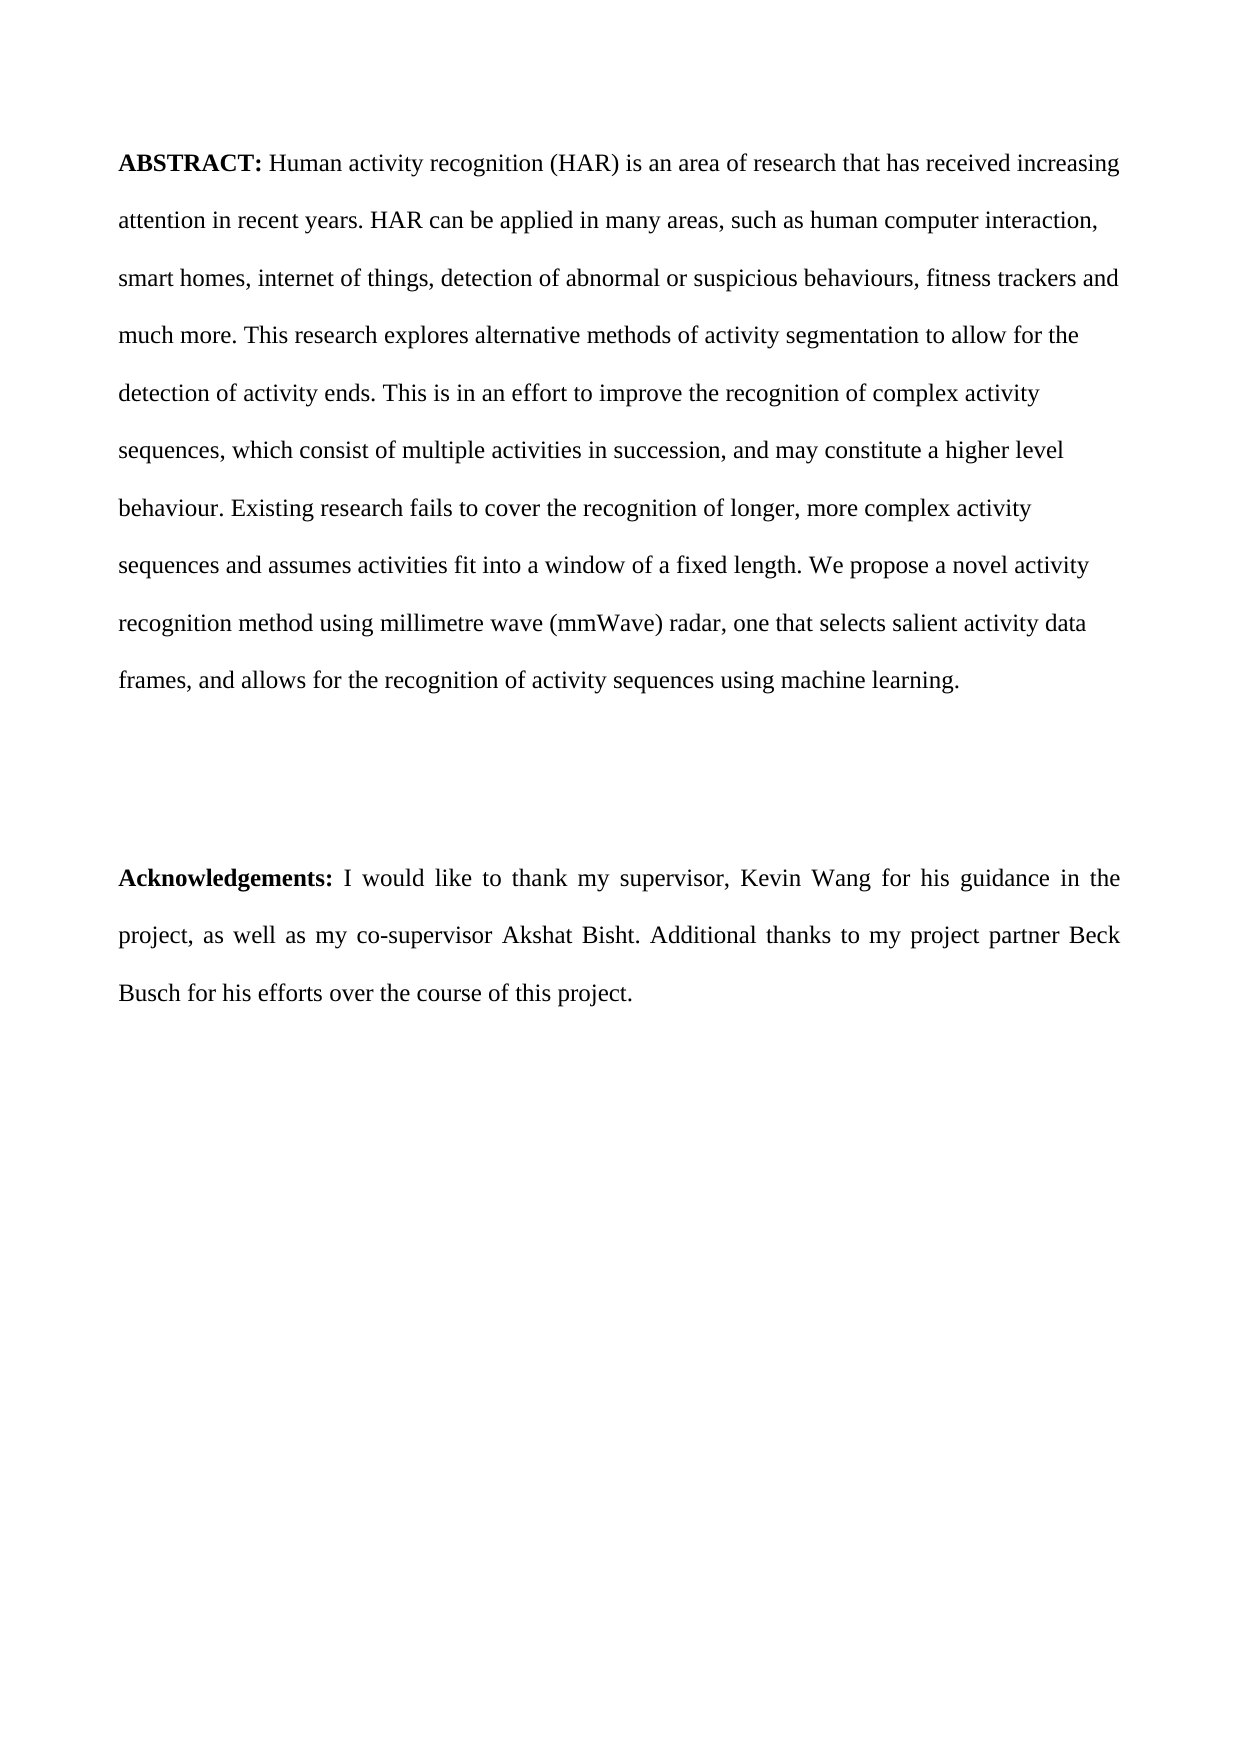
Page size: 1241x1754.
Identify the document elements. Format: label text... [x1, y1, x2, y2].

text ABSTRACT: Human activity recognition (HAR) is an area of research that has received increasing attention in recent years. HAR can be applied in many areas, such as human computer interaction, smart homes, internet of things, detection of abnormal or suspicious behaviours, fitness trackers and much more. This research explores alternative methods of activity segmentation to allow for the detection of activity ends. This is in an effort to improve the recognition of complex activity sequences, which consist of multiple activities in succession, and may constitute a higher level behaviour. Existing research fails to cover the recognition of longer, more complex activity sequences and assumes activities fit into a window of a fixed length. We propose a novel activity recognition method using millimetre wave (mmWave) radar, one that selects salient activity data frames, and allows for the recognition of activity sequences using machine learning. [118, 148, 1122, 694]
text Acknowledgements: I would like to thank my supervisor, Kevin Wang for his guidance in the project, as well as my co-supervisor Akshat Bisht. Additional thanks to my project partner Beck Busch for his efforts over the course of this project. [118, 863, 1122, 1006]
